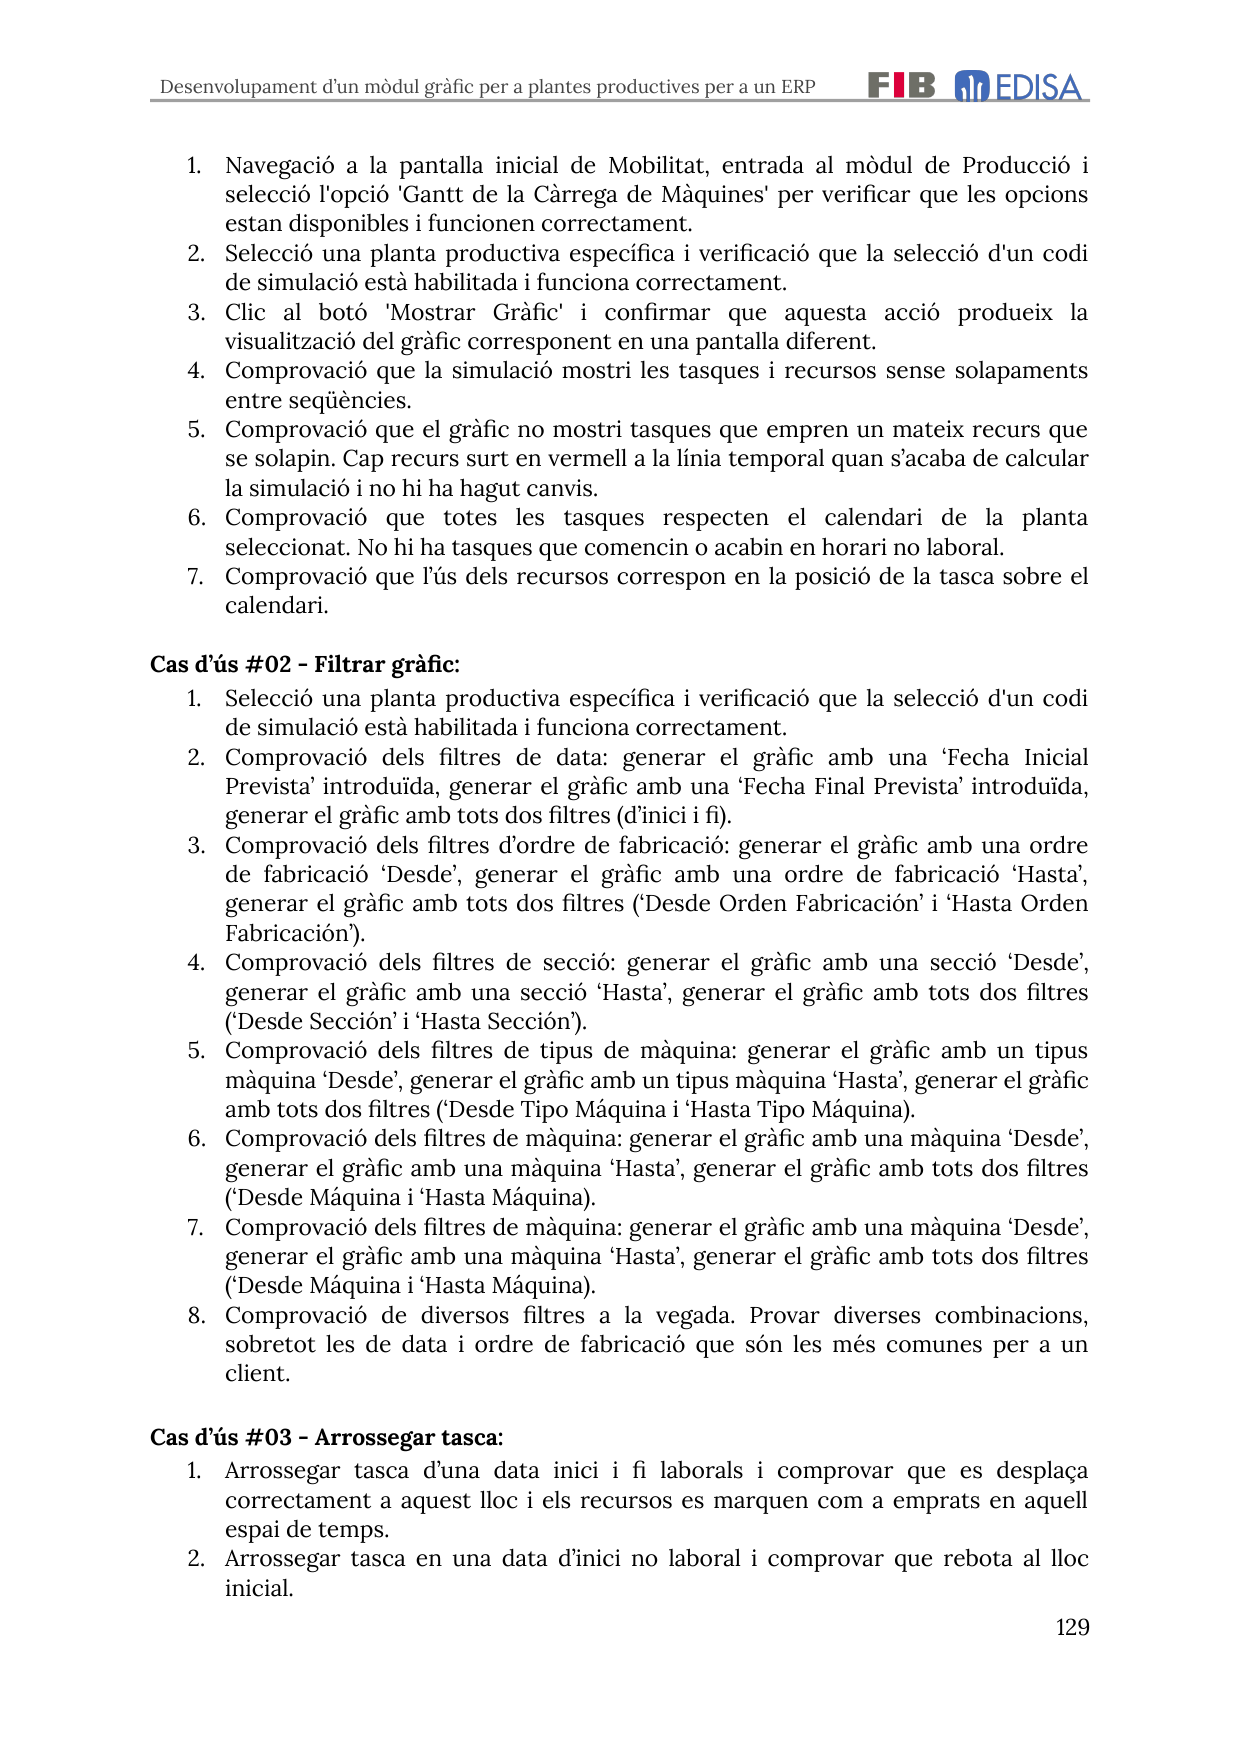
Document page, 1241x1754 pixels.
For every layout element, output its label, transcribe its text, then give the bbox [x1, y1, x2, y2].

text Cas d’ús #03 - Arrossegar tasca: [150, 1422, 1090, 1451]
text Cas d’ús #02 - Filtrar gràfic: [150, 649, 1090, 679]
list Clic al botó 'Mostrar Gràfic' i confirmar que aquesta acció produeix la visualització del gràfic corresponent en una pantalla diferent. [187, 297, 1090, 356]
list Navegació a la pantalla inicial de Mobilitat, entrada al mòdul de Producció i selecció l'opció 'Gantt de la Càrrega de Màquines' per verificar que les opcions estan disponibles i funcionen correctament. [187, 150, 1090, 238]
list Comprovació dels filtres de tipus de màquina: generar el gràfic amb un tipus màquina ‘Desde’, generar el gràfic amb un tipus màquina ‘Hasta’, generar el gràfic amb tots dos filtres (‘Desde Tipo Máquina i ‘Hasta Tipo Máquina). [187, 1036, 1090, 1124]
list Comprovació dels filtres de màquina: generar el gràfic amb una màquina ‘Desde’, generar el gràfic amb una màquina ‘Hasta’, generar el gràfic amb tots dos filtres (‘Desde Máquina i ‘Hasta Máquina). [187, 1124, 1090, 1212]
list Comprovació que totes les tasques respecten el calendari de la planta seleccionat. No hi ha tasques que comencin o acabin en horari no laboral. [187, 502, 1090, 561]
list Arrossegar tasca en una data d’inici no laboral i comprovar que rebota al lloc inicial. [187, 1544, 1090, 1602]
list Comprovació que el gràfic no mostri tasques que empren un mateix recurs que se solapin. Cap recurs surt en vermell a la línia temporal quan s’acaba de calcular la simulació i no hi ha hagut canvis. [187, 414, 1090, 502]
picture [857, 70, 938, 102]
list Arrossegar tasca d’una data inici i fi laborals i comprovar que es desplaça correctament a aquest lloc i els recursos es marquen com a emprats en aquell espai de temps. [187, 1456, 1090, 1544]
list Comprovació dels filtres de secció: generar el gràfic amb una secció ‘Desde’, generar el gràfic amb una secció ‘Hasta’, generar el gràfic amb tots dos filtres (‘Desde Sección’ i ‘Hasta Sección’). [187, 947, 1090, 1036]
list Comprovació dels filtres de màquina: generar el gràfic amb una màquina ‘Desde’, generar el gràfic amb una màquina ‘Hasta’, generar el gràfic amb tots dos filtres (‘Desde Máquina i ‘Hasta Máquina). [187, 1212, 1090, 1300]
list Comprovació de diversos filtres a la vegada. Provar diverses combinacions, sobretot les de data i ordre de fabricació que són les més comunes per a un client. [187, 1300, 1090, 1388]
list Comprovació que la simulació mostri les tasques i recursos sense solapaments entre seqüències. [187, 356, 1090, 414]
picture [954, 70, 1082, 102]
list Comprovació que l’ús dels recursos correspon en la posició de la tasca sobre el calendari. [187, 561, 1090, 620]
list Comprovació dels filtres d’ordre de fabricació: generar el gràfic amb una ordre de fabricació ‘Desde’, generar el gràfic amb una ordre de fabricació ‘Hasta’, generar el gràfic amb tots dos filtres (‘Desde Orden Fabricación’ i ‘Hasta Orden Fabricación’). [187, 830, 1090, 947]
list Comprovació dels filtres de data: generar el gràfic amb una ‘Fecha Inicial Prevista’ introduïda, generar el gràfic amb una ‘Fecha Final Prevista’ introduïda, generar el gràfic amb tots dos filtres (d’inici i fi). [187, 742, 1090, 830]
list Selecció una planta productiva específica i verificació que la selecció d'un codi de simulació està habilitada i funciona correctament. [187, 683, 1090, 742]
list Selecció una planta productiva específica i verificació que la selecció d'un codi de simulació està habilitada i funciona correctament. [187, 238, 1090, 297]
